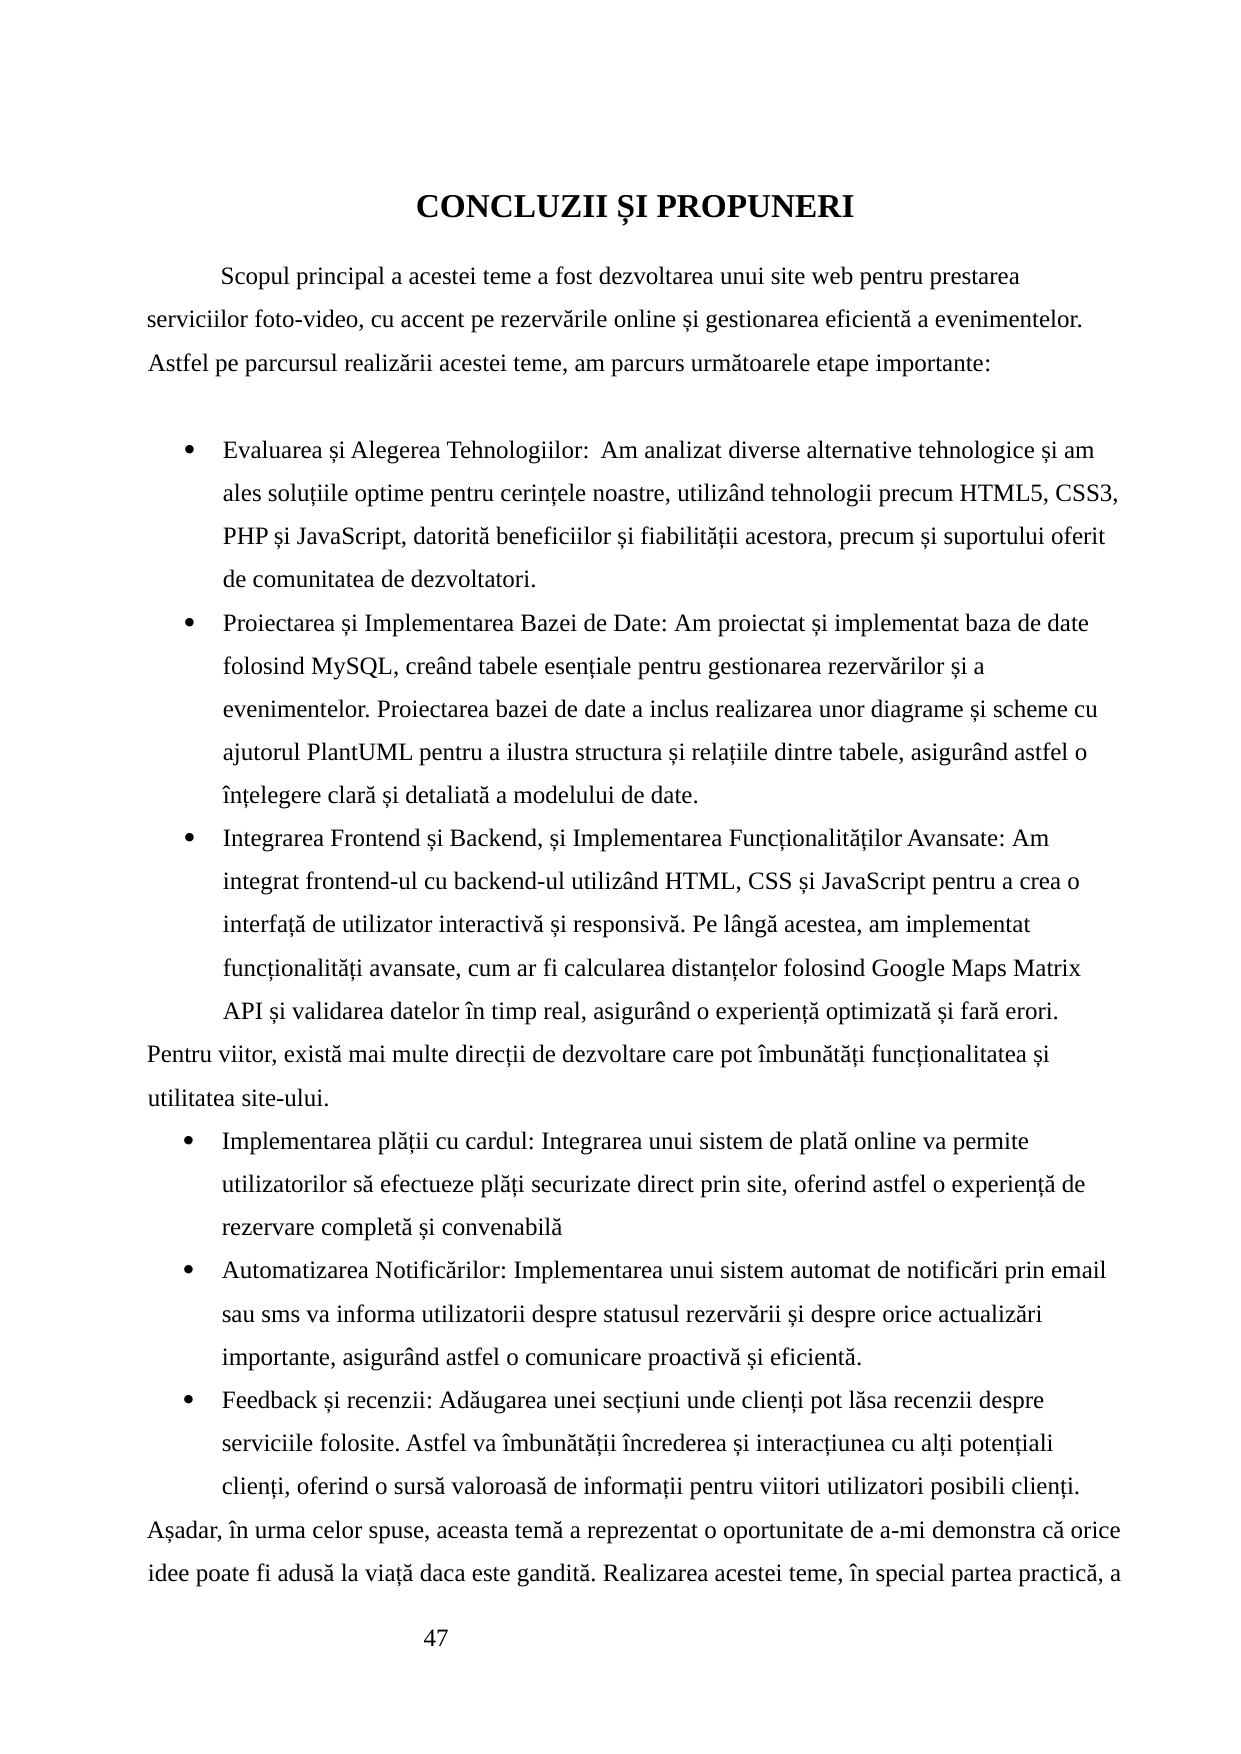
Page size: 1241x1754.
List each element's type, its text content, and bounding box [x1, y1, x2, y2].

list Feedback și recenzii: Adăugarea unei secțiuni unde clienți pot lăsa recenzii despre serviciile folosite. Astfel va îmbunătății încrederea și interacțiunea cu alți potențiali clienți, oferind o sursă valoroasă de informații pentru viitori utilizatori posibili clienți. [184, 1385, 1122, 1500]
list Integrarea Frontend și Backend, și Implementarea Funcționalităților Avansate: Am integrat frontend-ul cu backend-ul utilizând HTML, CSS și JavaScript pentru a crea o interfață de utilizator interactivă și responsivă. Pe lângă acestea, am implementat funcționalități avansate, cum ar fi calcularea distanțelor folosind Google Maps Matrix API și validarea datelor în timp real, asigurând o experiență optimizată și fară erori. [185, 823, 1122, 1024]
text Scopul principal a acestei teme a fost dezvoltarea unui site web pentru prestarea serviciilor foto-video, cu accent pe rezervările online și gestionarea eficientă a evenimentelor. [147, 261, 1122, 333]
list Implementarea plății cu cardul: Integrarea unui sistem de plată online va permite utilizatorilor să efectueze plăți securizate direct prin site, oferind astfel o experiență de rezervare completă și convenabilă [184, 1126, 1122, 1241]
list Proiectarea și Implementarea Bazei de Date: Am proiectat și implementat baza de date folosind MySQL, creând tabele esențiale pentru gestionarea rezervărilor și a evenimentelor. Proiectarea bazei de date a inclus realizarea unor diagrame și scheme cu ajutorul PlantUML pentru a ilustra structura și relațiile dintre tabele, asigurând astfel o înțelegere clară și detaliată a modelului de date. [185, 608, 1122, 809]
list Evaluarea și Alegerea Tehnologiilor: Am analizat diverse alternative tehnologice și am ales soluțiile optime pentru cerințele noastre, utilizând tehnologii precum HTML5, CSS3, PHP și JavaScript, datorită beneficiilor și fiabilității acestora, precum și suportului oferit de comunitatea de dezvoltatori. [185, 435, 1122, 593]
list Automatizarea Notificărilor: Implementarea unui sistem automat de notificări prin email sau sms va informa utilizatorii despre statusul rezervării și despre orice actualizări importante, asigurând astfel o comunicare proactivă și eficientă. [184, 1256, 1122, 1371]
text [147, 1515, 1122, 1587]
text Astfel pe parcursul realizării acestei teme, am parcurs următoarele etape importante: [147, 348, 1122, 377]
subtitle CONCLUZII ȘI PROPUNERI [148, 186, 1122, 224]
text Pentru viitor, există mai multe direcții de dezvoltare care pot îmbunătăți funcționalitatea și utilitatea site-ului. [147, 1039, 1122, 1111]
